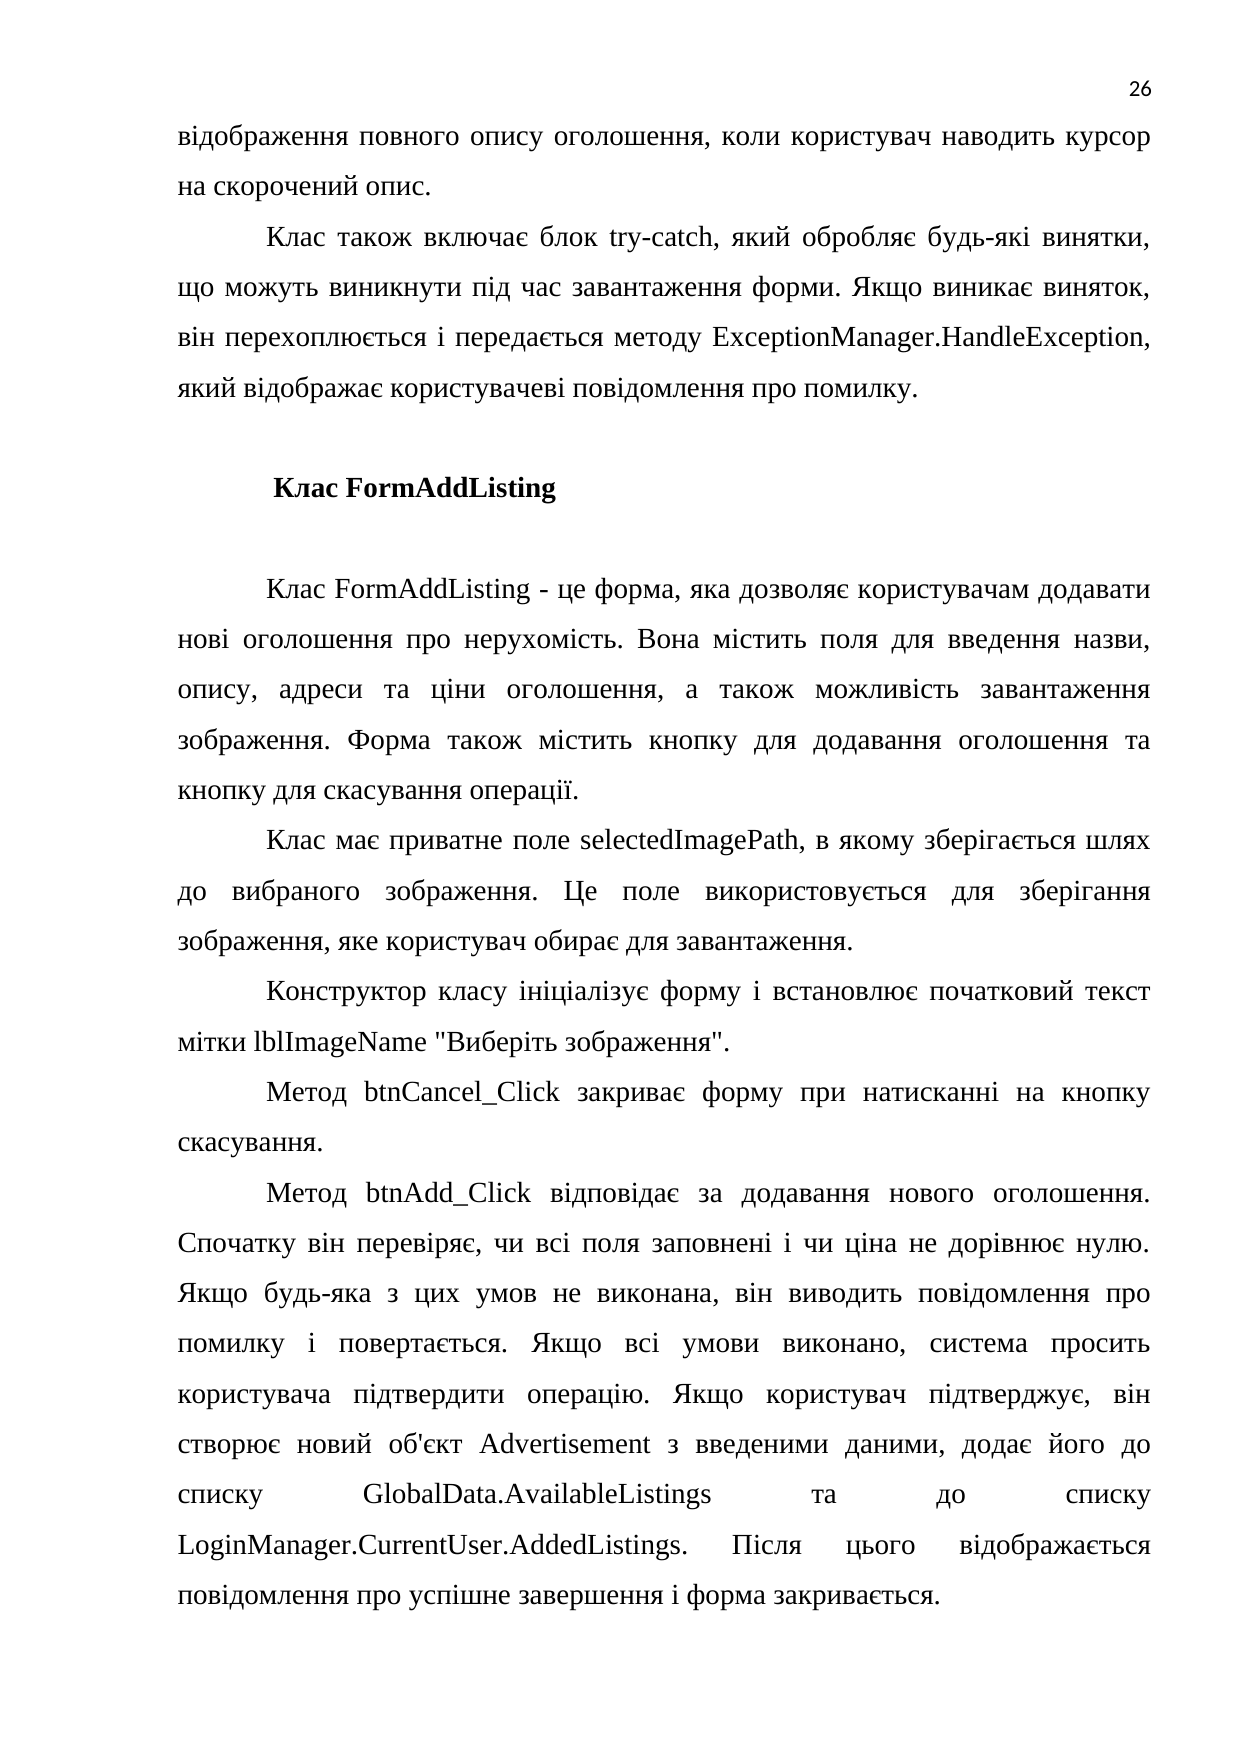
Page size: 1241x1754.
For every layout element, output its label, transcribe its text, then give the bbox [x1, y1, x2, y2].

text Конструктор класу ініціалізує форму і встановлює початковий текст мітки lblImageName "Виберіть зображення". [177, 973, 1152, 1057]
text Метод btnAdd_Click відповідає за додавання нового оголошення. Спочатку він перевіряє, чи всі поля заповнені і чи ціна не дорівнює нулю. Якщо будь-яка з цих умов не виконана, він виводить повідомлення про помилку і повертається. Якщо всі умови виконано, система просить користувача підтвердити операцію. Якщо користувач підтверджує, він створює новий об'єкт Advertisement з введеними даними, додає його до списку GlobalData.AvailableListings та до списку LoginManager.CurrentUser.AddedListings. Після цього відображається повідомлення про успішне завершення і форма закривається. [177, 1175, 1152, 1611]
text Клас також включає блок try-catch, який обробляє будь-які винятки, що можуть виникнути під час завантаження форми. Якщо виникає виняток, він перехоплюється і передається методу ExceptionManager.HandleException, який відображає користувачеві повідомлення про помилку. [177, 219, 1152, 403]
text Клас FormAddListing [177, 470, 1152, 504]
text Клас FormAddListing - це форма, яка дозволяє користувачам додавати нові оголошення про нерухомість. Вона містить поля для введення назви, опису, адреси та ціни оголошення, а також можливість завантаження зображення. Форма також містить кнопку для додавання оголошення та кнопку для скасування операції. [177, 571, 1152, 806]
text Метод btnCancel_Click закриває форму при натисканні на кнопку скасування. [177, 1074, 1152, 1158]
text Клас має приватне поле selectedImagePath, в якому зберігається шлях до вибраного зображення. Це поле використовується для зберігання зображення, яке користувач обирає для завантаження. [177, 822, 1152, 957]
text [177, 118, 1152, 202]
